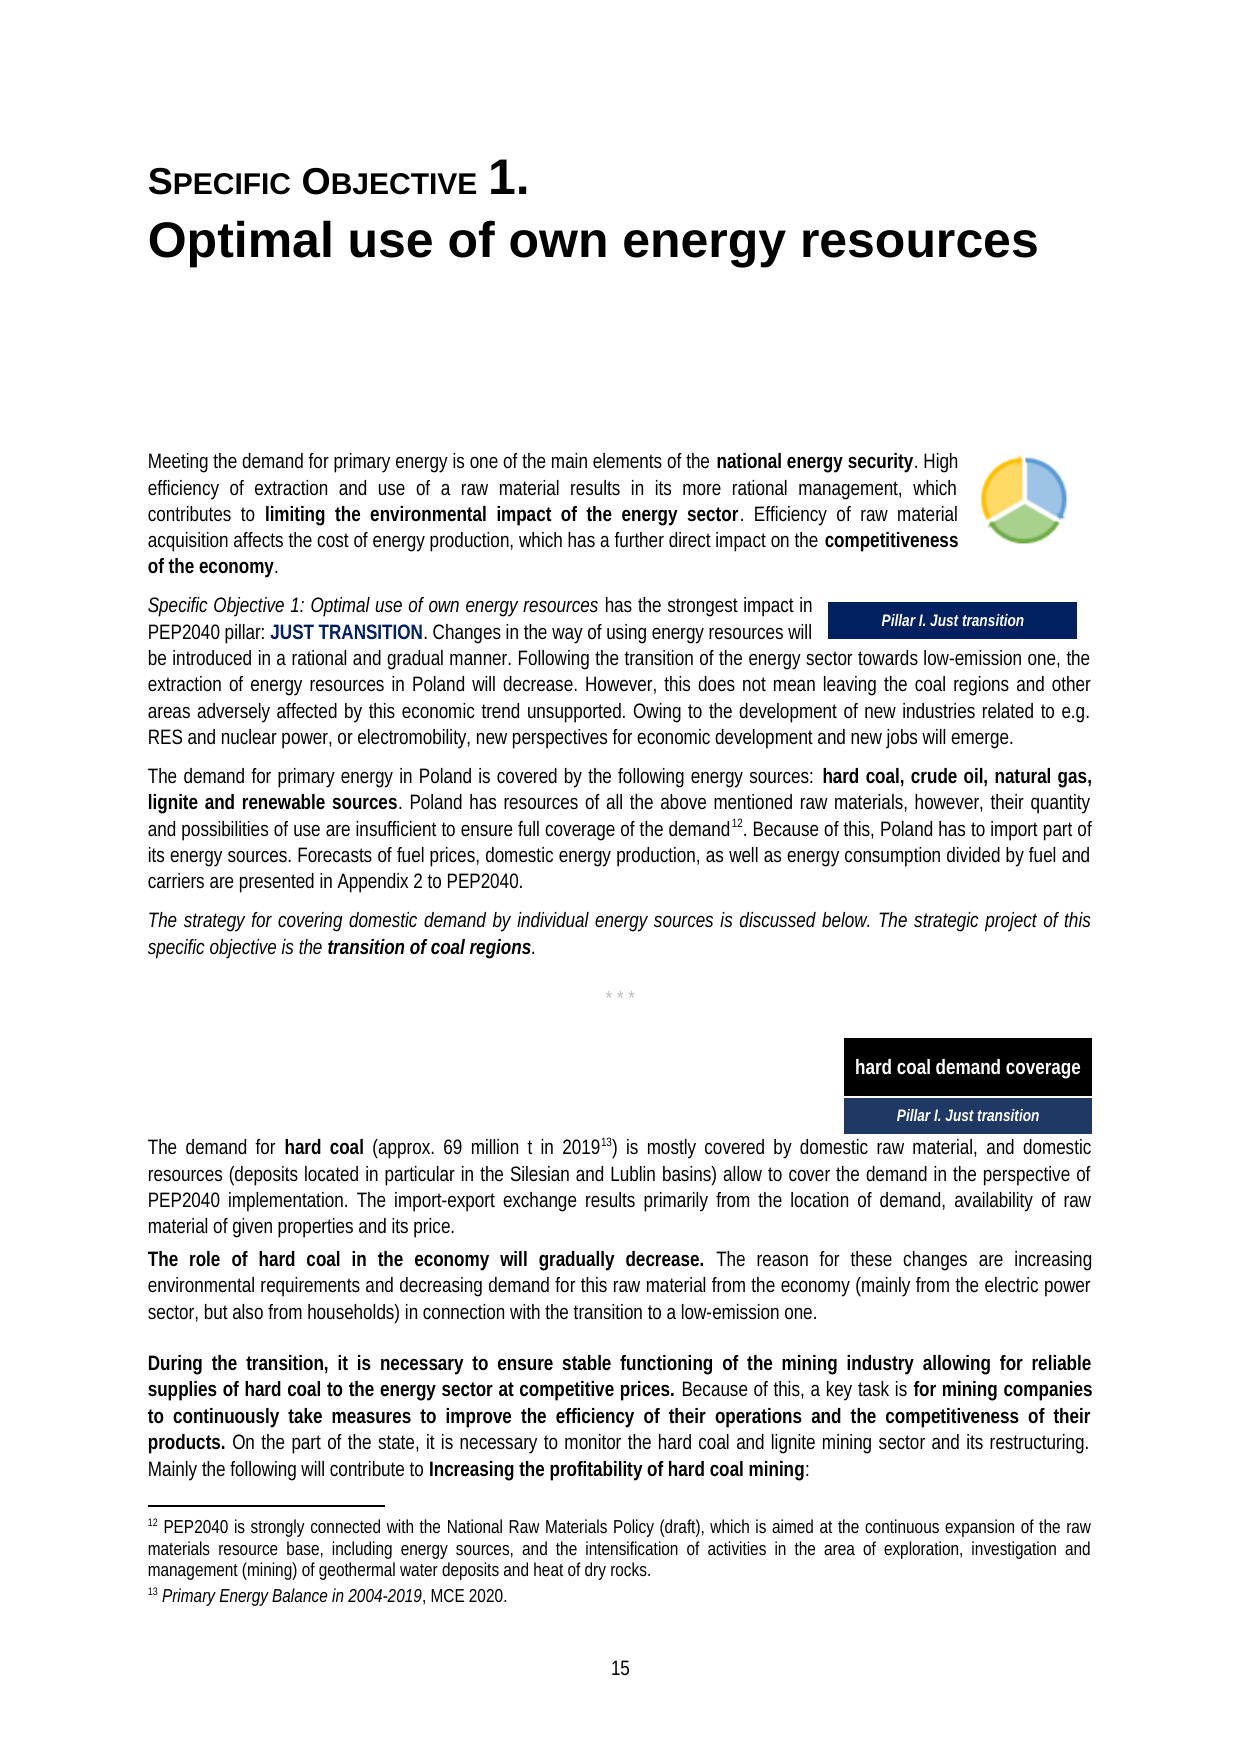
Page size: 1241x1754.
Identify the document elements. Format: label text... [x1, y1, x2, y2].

text Specific Objective 1: Optimal use of own energy resources has the strongest impact in PEP2040 pillar: JUST TRANSITION. Changes in the way of using energy resources will be introduced in a rational and gradual manner. Following the transition of the energy sector towards low-emission one, the extraction of energy resources in Poland will decrease. However, this does not mean leaving the coal regions and other areas adversely affected by this economic trend unsupported. Owing to the development of new industries related to e.g. RES and nuclear power, or electromobility, new perspectives for economic development and new jobs will emerge. [148, 593, 1093, 749]
table_header Pillar I. Just transition [828, 602, 1077, 639]
text The role of hard coal in the economy will gradually decrease. The reason for these changes are increasing environmental requirements and decreasing demand for this raw material from the economy (mainly from the electric power sector, but also from households) in connection with the transition to a low-emission one. [148, 1247, 1093, 1324]
text The strategy for covering domestic demand by individual energy sources is discussed below. The strategic project of this specific objective is the transition of coal regions. [148, 908, 1093, 958]
picture [977, 452, 1072, 546]
text During the transition, it is necessary to ensure stable functioning of the mining industry allowing for reliable supplies of hard coal to the energy sector at competitive prices. Because of this, a key task is for mining companies to continuously take measures to improve the efficiency of their operations and the competitiveness of their products. On the part of the state, it is necessary to monitor the hard coal and lignite mining sector and its restructuring. Mainly the following will contribute to Increasing the profitability of hard coal mining: [148, 1351, 1093, 1480]
table_cell Pillar I. Just transition [844, 1098, 1092, 1134]
text The demand for primary energy in Poland is covered by the following energy sources: hard coal, crude oil, natural gas, lignite and renewable sources. Poland has resources of all the above mentioned raw materials, however, their quantity and possibilities of use are insufficient to ensure full coverage of the demand. Because of this, Poland has to import part of its energy sources. Forecasts of fuel prices, domestic energy production, as well as energy consumption divided by fuel and carriers are presented in Appendix 2 to PEP2040. [148, 764, 1093, 893]
table_header hard coal demand coverage [844, 1038, 1092, 1096]
text Meeting the demand for primary energy is one of the main elements of the national energy security. High efficiency of extraction and use of a raw material results in its more rational management, which contributes to limiting the environmental impact of the energy sector. Efficiency of raw material acquisition affects the cost of energy production, which has a further direct impact on the competitiveness of the economy. [148, 449, 1093, 578]
text The demand for hard coal (approx. 69 million t in 2019) is mostly covered by domestic raw material, and domestic resources (deposits located in particular in the Silesian and Lublin basins) allow to cover the demand in the perspective of PEP2040 implementation. The import-export exchange results primarily from the location of demand, availability of raw material of given properties and its price. [148, 1135, 1093, 1238]
subtitle Specific Objective 1. Optimal use of own energy resources [148, 148, 1093, 268]
text * * * [148, 986, 1093, 1010]
